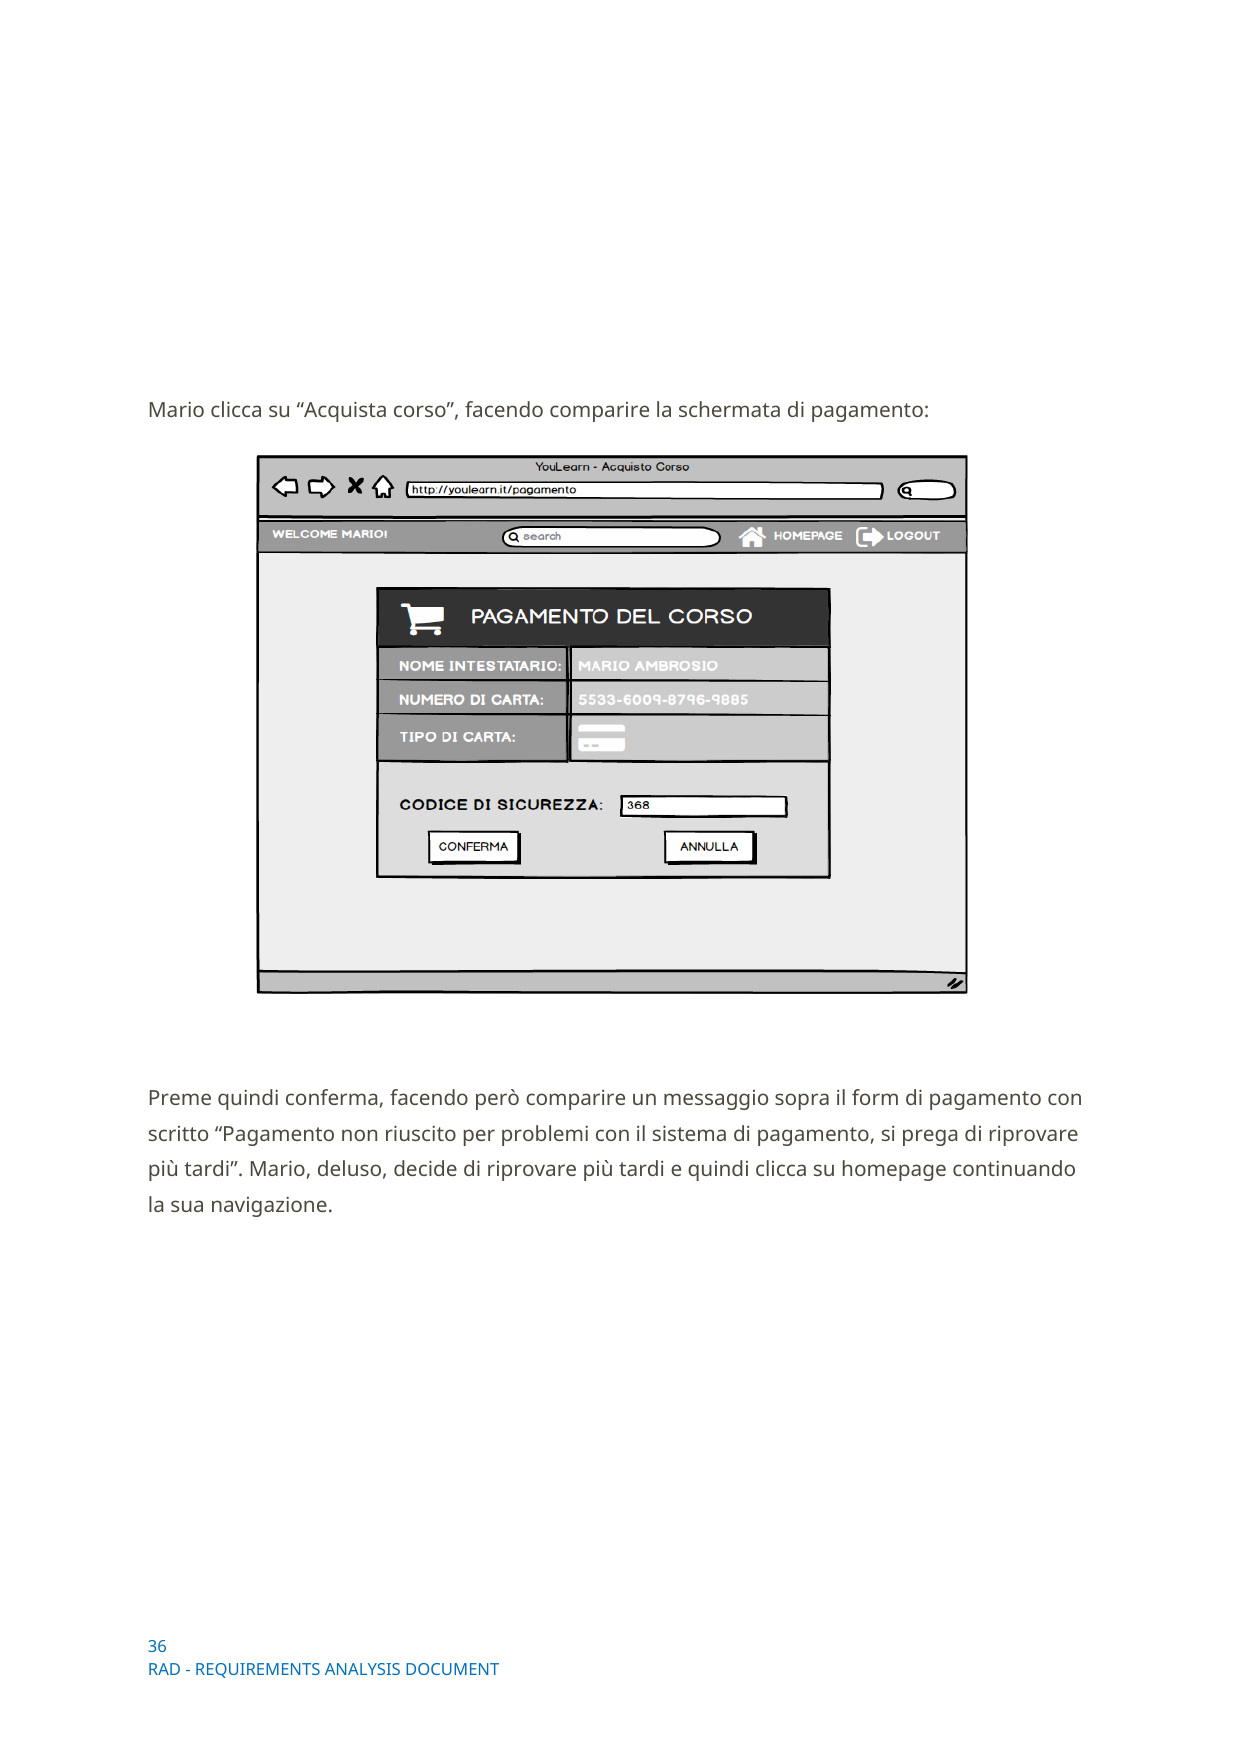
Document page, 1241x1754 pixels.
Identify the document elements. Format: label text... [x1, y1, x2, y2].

text Mario clicca su “Acquista corso”, facendo comparire la schermata di pagamento: [148, 395, 1092, 423]
picture [256, 455, 968, 994]
text Preme quindi conferma, facendo però comparire un messaggio sopra il form di pagamento con scritto “Pagamento non riuscito per problemi con il sistema di pagamento, si prega di riprovare più tardi”. Mario, deluso, decide di riprovare più tardi e quindi clicca su homepage continuando la sua navigazione. [148, 1083, 1092, 1218]
